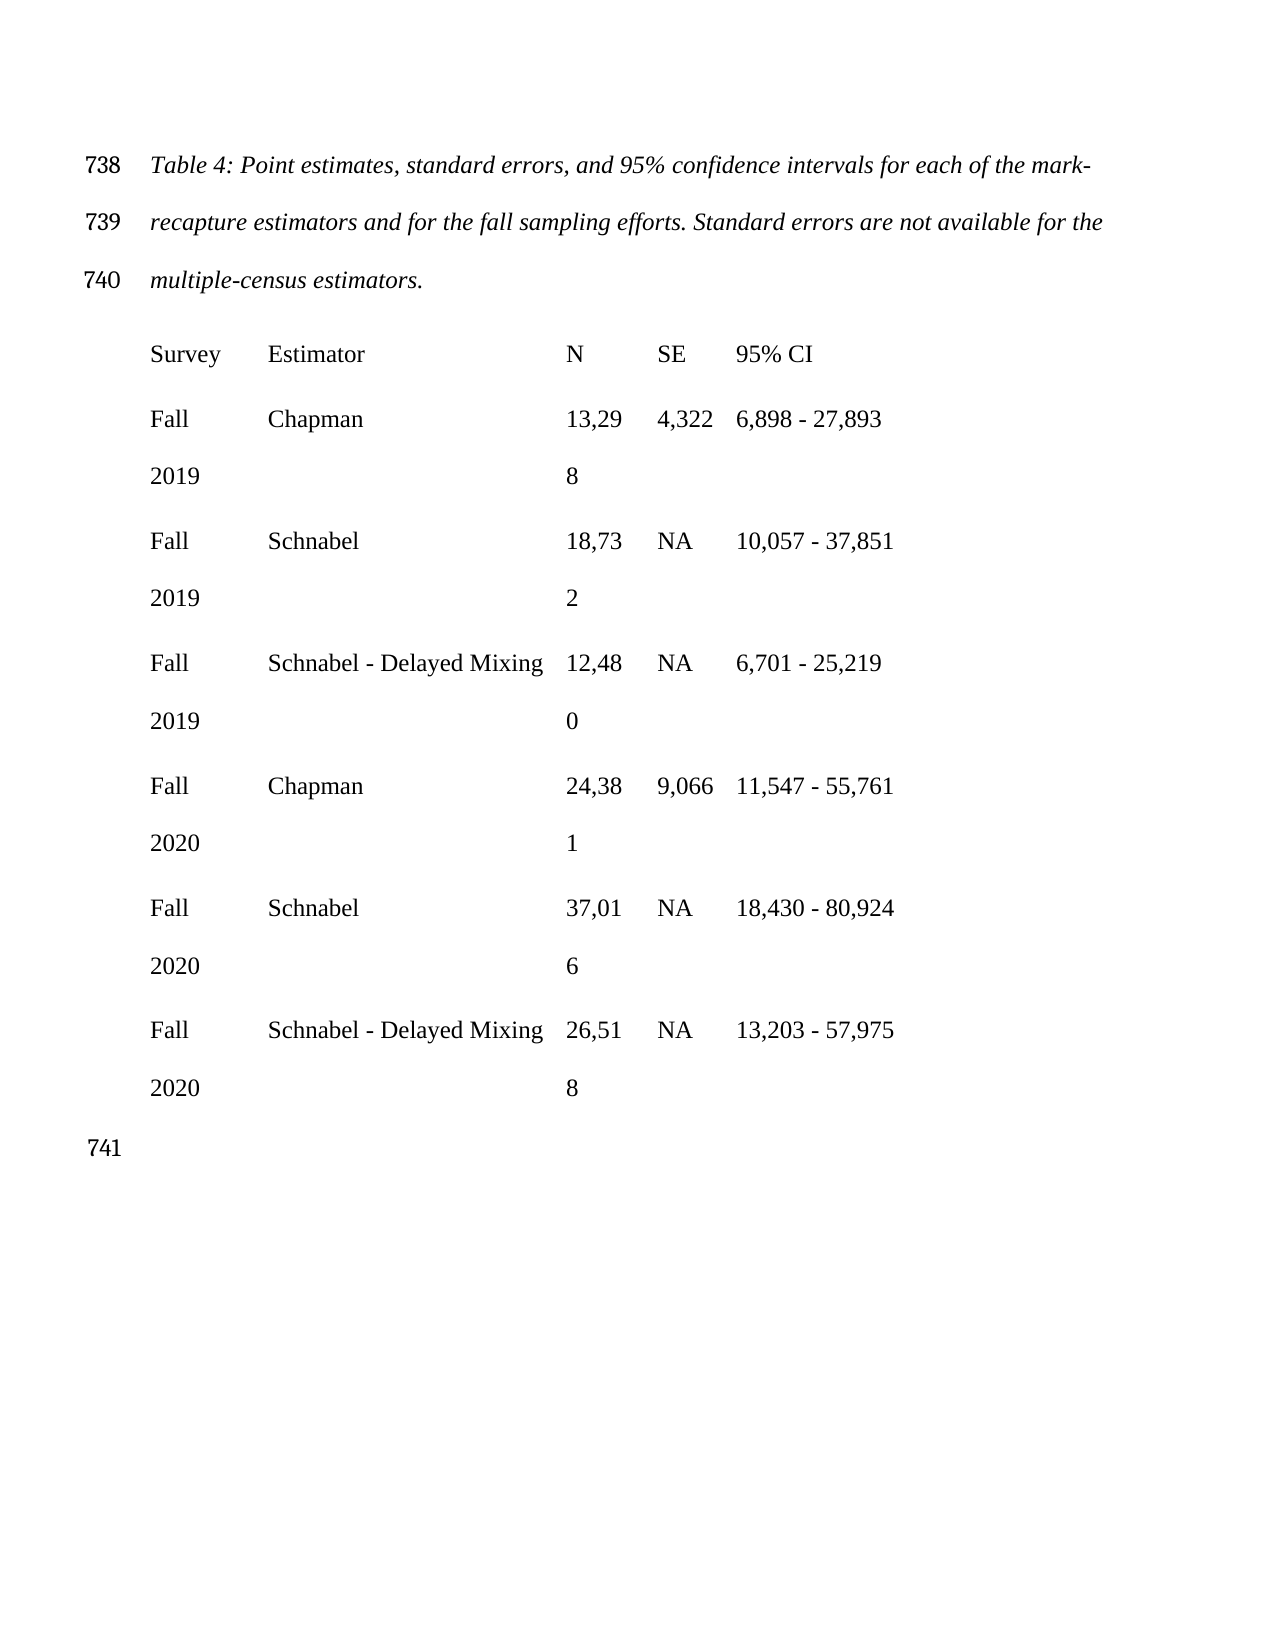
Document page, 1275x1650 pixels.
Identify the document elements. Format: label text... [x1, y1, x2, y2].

table_cell Fall 2020 [139, 890, 256, 1012]
table_header Survey [139, 335, 256, 400]
table_cell Schnabel [256, 890, 554, 1012]
text Table 4: Point estimates, standard errors, and 95% confidence intervals for each of the mark-recapture estimators and for the fall sampling efforts. Standard errors are not available for the multiple-census estimators. [150, 150, 1125, 294]
table_cell Fall 2019 [139, 645, 256, 767]
table_cell Fall 2019 [139, 400, 256, 522]
table_cell 18,732 [555, 522, 646, 645]
table_header SE [646, 335, 724, 400]
table_cell NA [646, 1012, 724, 1134]
table_cell Chapman [256, 400, 554, 522]
table_cell 26,518 [555, 1012, 646, 1134]
table_cell NA [646, 645, 724, 767]
table_cell 37,016 [555, 890, 646, 1012]
table_cell 9,066 [646, 767, 724, 889]
table_cell 10,057 - 37,851 [725, 522, 905, 645]
table_cell 18,430 - 80,924 [725, 890, 905, 1012]
table_cell Fall 2020 [139, 1012, 256, 1134]
table_cell Fall 2020 [139, 767, 256, 889]
table_header N [555, 335, 646, 400]
table_cell Schnabel - Delayed Mixing [256, 1012, 554, 1134]
table_cell 13,298 [555, 400, 646, 522]
table_cell 12,480 [555, 645, 646, 767]
table_cell Schnabel - Delayed Mixing [256, 645, 554, 767]
table_cell NA [646, 890, 724, 1012]
table_cell Schnabel [256, 522, 554, 645]
table_cell 13,203 - 57,975 [725, 1012, 905, 1134]
table_cell Chapman [256, 767, 554, 889]
table_cell 11,547 - 55,761 [725, 767, 905, 889]
table_header 95% CI [725, 335, 905, 400]
table_cell 6,701 - 25,219 [725, 645, 905, 767]
table_header Estimator [256, 335, 554, 400]
table_cell 24,381 [555, 767, 646, 889]
table_cell 6,898 - 27,893 [725, 400, 905, 522]
table_cell Fall 2019 [139, 522, 256, 645]
table_cell 4,322 [646, 400, 724, 522]
table_cell NA [646, 522, 724, 645]
